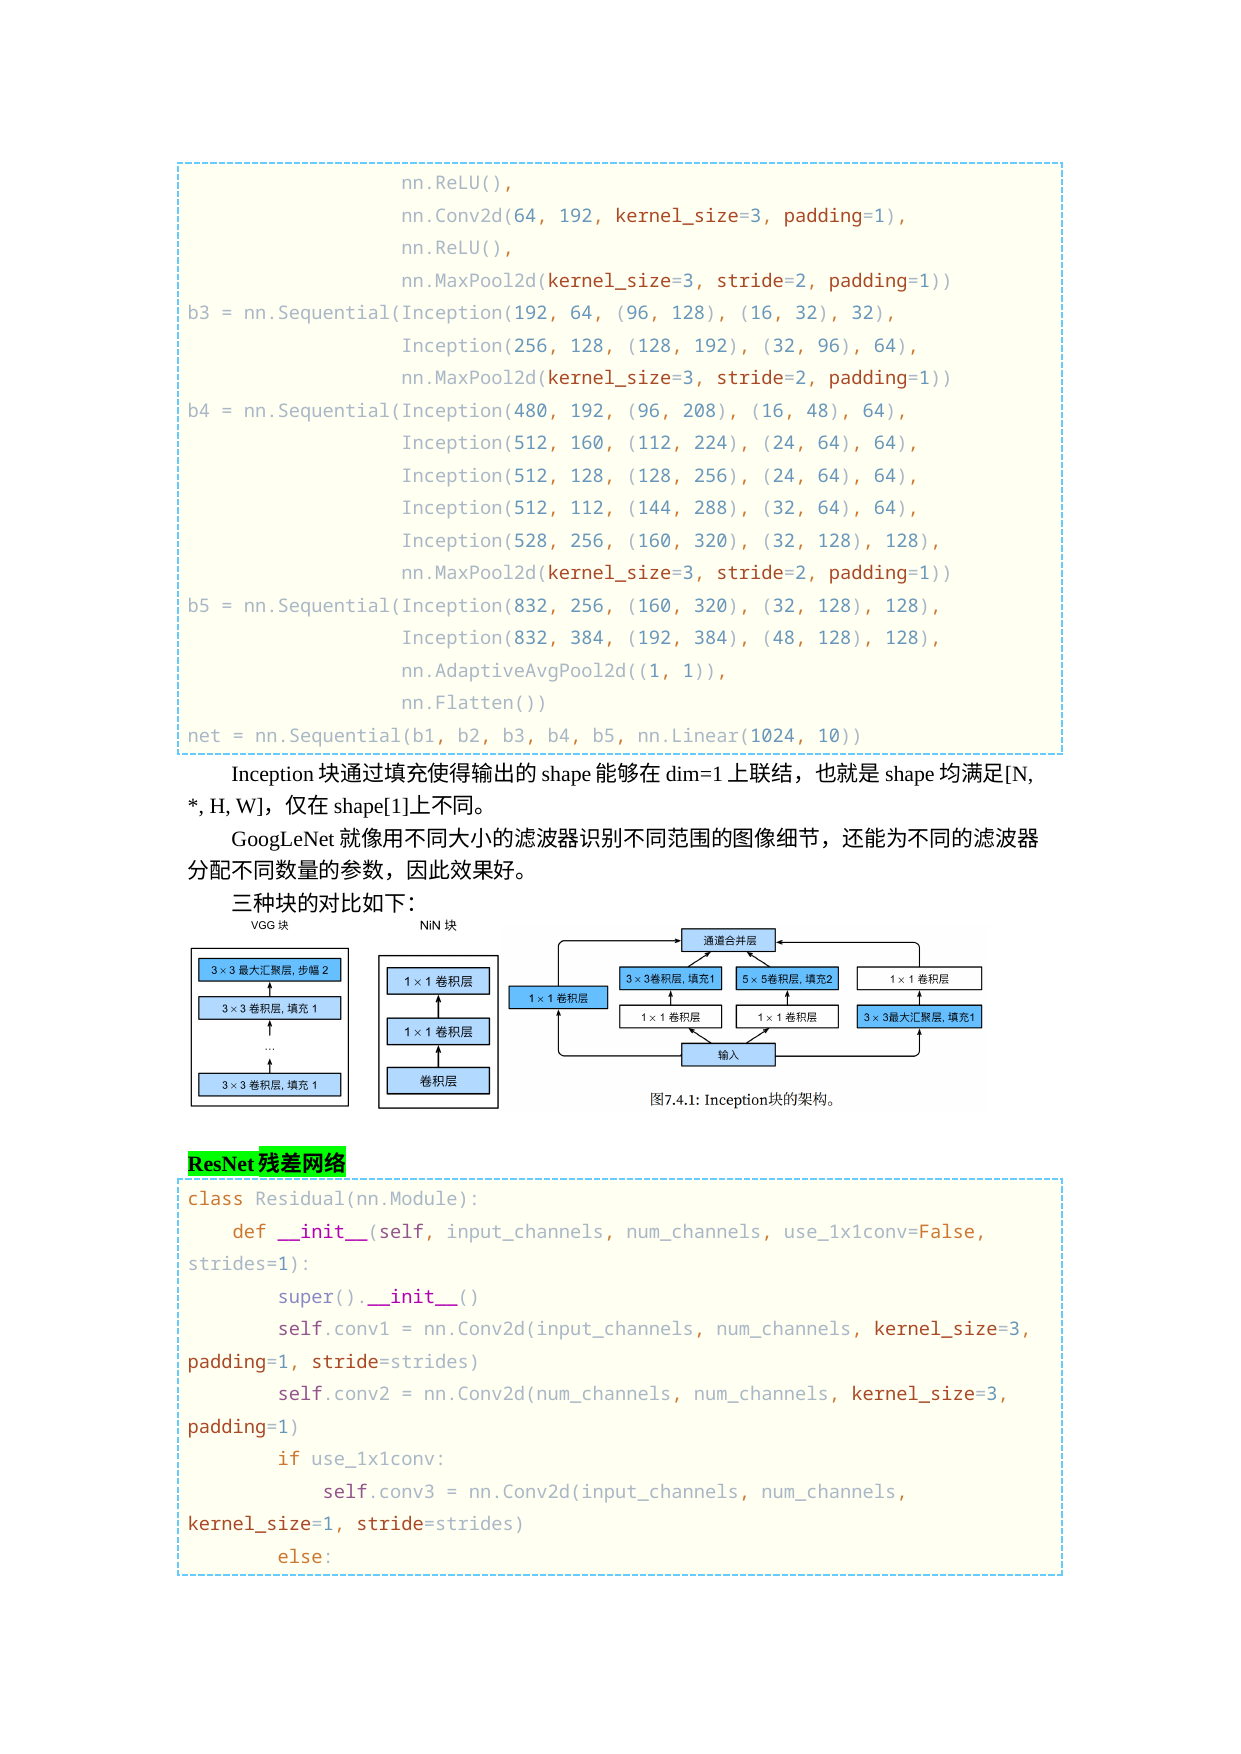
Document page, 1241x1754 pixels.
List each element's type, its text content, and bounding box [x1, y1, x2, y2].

text GoogLeNet就像用不同大小的滤波器识别不同范围的图像细节，还能为不同的滤波器分配不同数量的参数，因此效果好。 [187, 820, 1053, 885]
picture [375, 917, 990, 1111]
text ResNet残差网络 [187, 1145, 1053, 1178]
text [177, 162, 1063, 755]
text Inception块通过填充使得输出的shape能够在dim=1上联结，也就是shape均满足[N, *, H, W]，仅在shape[1]上不同。 [187, 755, 1053, 820]
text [177, 1178, 1063, 1576]
picture [187, 918, 354, 1111]
text 三种块的对比如下： [187, 885, 1053, 918]
